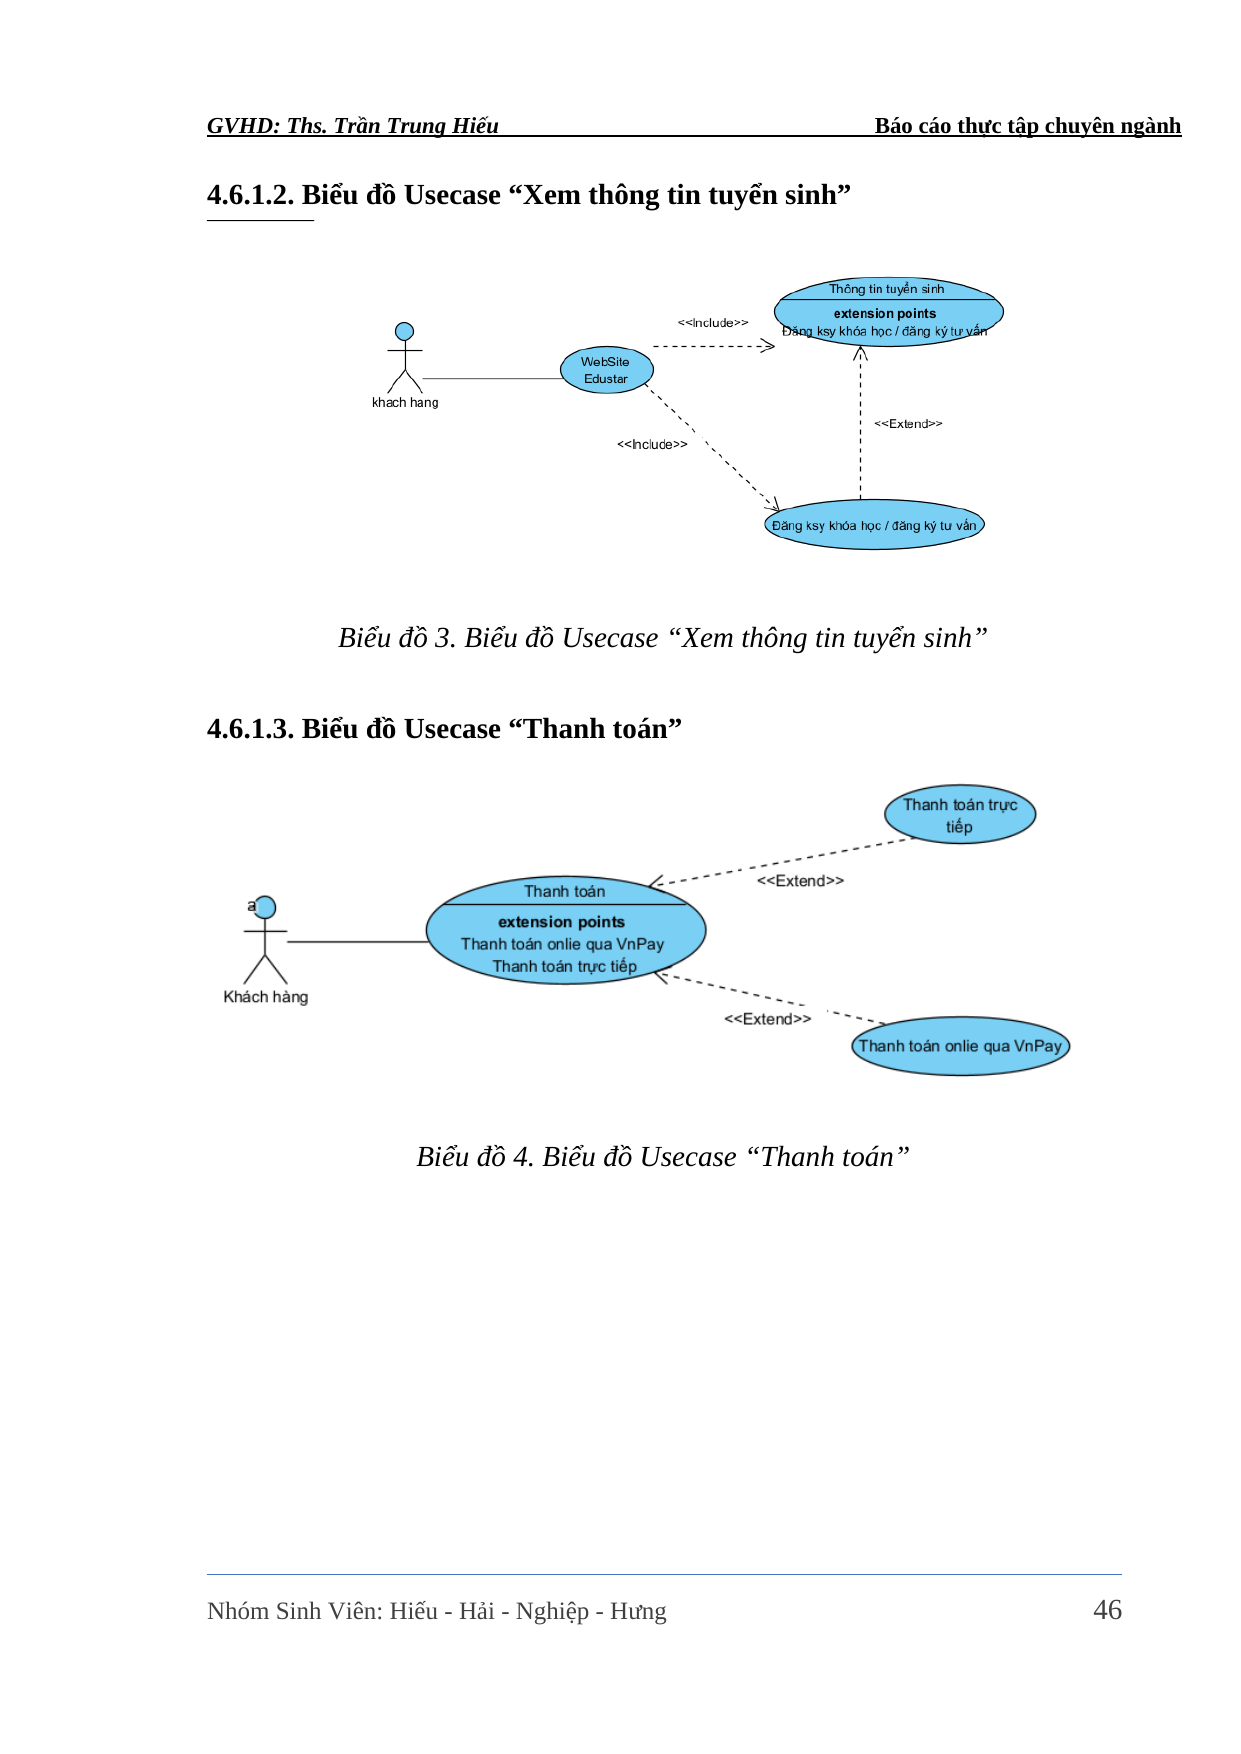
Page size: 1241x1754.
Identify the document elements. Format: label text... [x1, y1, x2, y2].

picture [206, 754, 1123, 1130]
text Biểu đồ 3. Biểu đồ Usecase “Xem thông tin tuyển sinh” [207, 620, 1122, 653]
picture [206, 220, 1123, 610]
subtitle 4.6.1.3. Biểu đồ Usecase “Thanh toán” [207, 711, 1122, 744]
subtitle 4.6.1.2. Biểu đồ Usecase “Xem thông tin tuyển sinh” [207, 177, 1122, 211]
text Biểu đồ 4. Biểu đồ Usecase “Thanh toán” [207, 1139, 1122, 1173]
